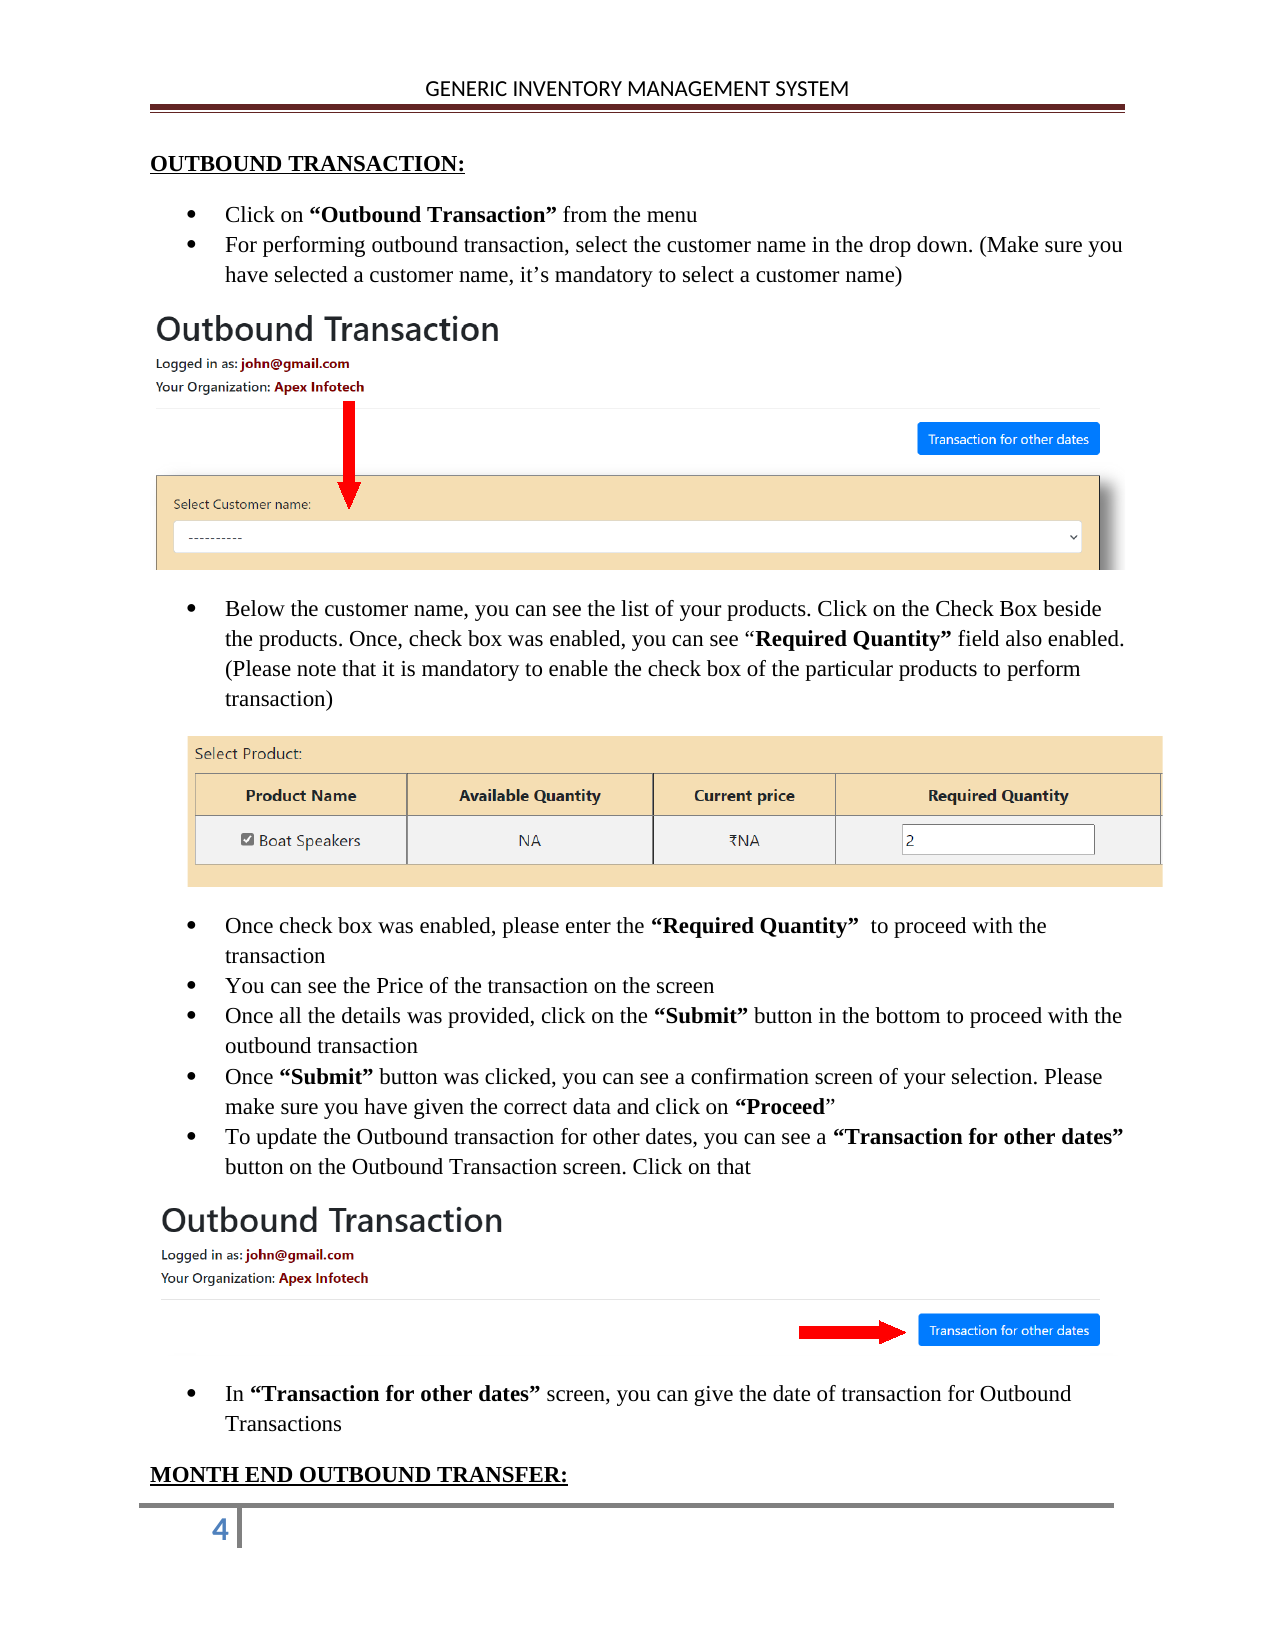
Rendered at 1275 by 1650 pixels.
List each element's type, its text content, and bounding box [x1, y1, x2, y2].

list Once all the details was provided, click on the “Submit” button in the bottom to proceed with the outbound transaction [187, 1002, 1125, 1059]
list To update the Outbound transaction for other dates, you can see a “Transaction for other dates” button on the Outbound Transaction screen. Click on that [187, 1123, 1125, 1180]
list Once check box was enabled, please enter the “Required Quantity” to proceed with the transaction [187, 912, 1125, 968]
text MONTH END OUTBOUND TRANSFER: [150, 1462, 1125, 1488]
list For performing outbound transaction, select the customer name in the drop down. (Make sure you have selected a customer name, it’s mandatory to select a customer name) [187, 231, 1125, 288]
list In “Transaction for other dates” screen, you can give the date of transaction for Outbound Transactions [187, 1380, 1125, 1437]
list You can see the Price of the transaction on the screen [187, 972, 1125, 998]
picture [150, 1204, 1125, 1356]
picture [187, 736, 1163, 887]
list Click on “Outbound Transaction” from the menu [187, 201, 1125, 227]
text OUTBOUND TRANSACTION: [150, 150, 1125, 176]
list Once “Submit” button was clicked, you can see a confirmation screen of your selection. Please make sure you have given the correct data and click on “Proceed” [187, 1063, 1125, 1119]
list Below the customer name, you can see the list of your products. Click on the Check Box beside the products. Once, check box was enabled, you can see “Required Quantity” field also enabled. (Please note that it is mandatory to enable the check box of the particular products to perform transaction) [187, 594, 1125, 712]
picture [150, 312, 1125, 570]
